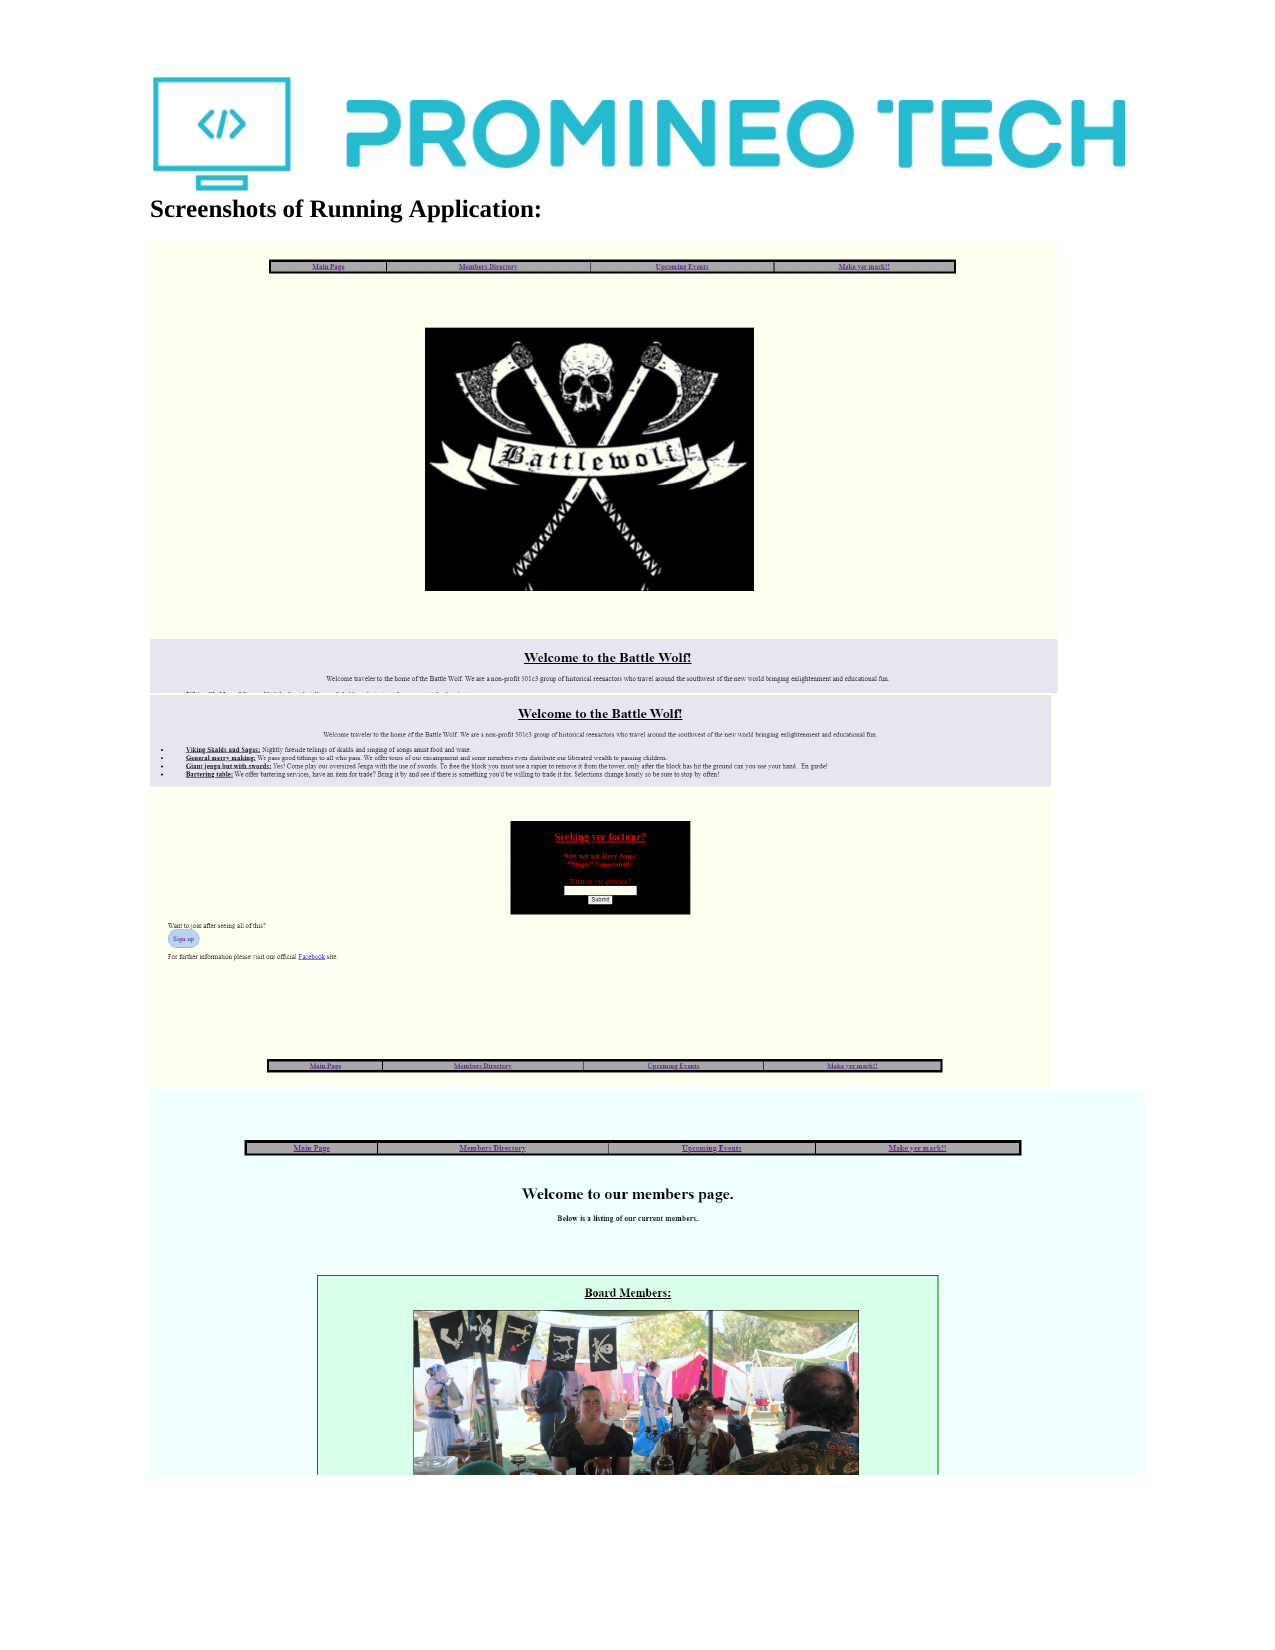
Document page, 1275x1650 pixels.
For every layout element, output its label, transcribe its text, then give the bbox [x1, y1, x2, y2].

picture [150, 1090, 1144, 1475]
picture [150, 75, 1125, 194]
picture [150, 241, 1058, 693]
text Screenshots of Running Application: [150, 194, 1125, 222]
picture [150, 694, 1054, 1088]
